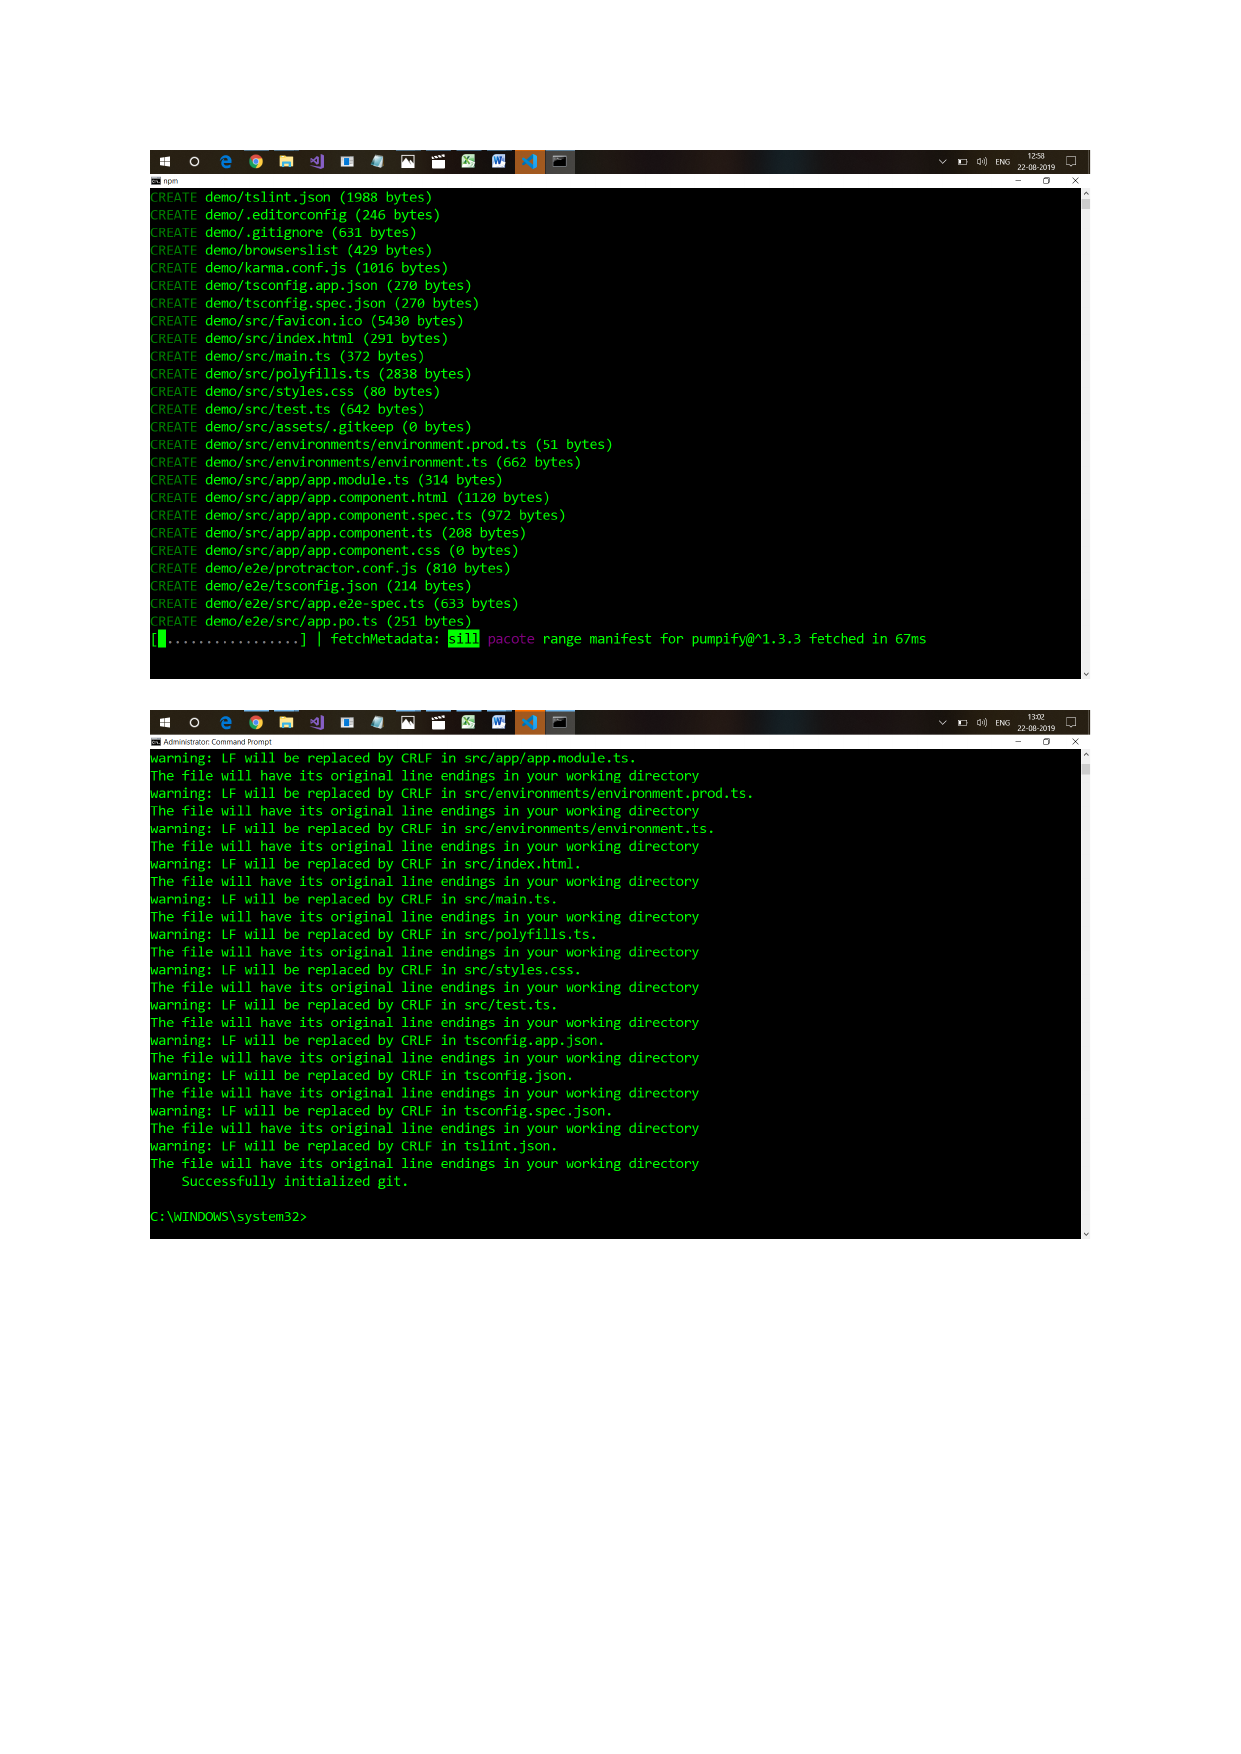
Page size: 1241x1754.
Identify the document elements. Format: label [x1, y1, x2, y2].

picture [150, 150, 1091, 679]
picture [150, 710, 1091, 1239]
